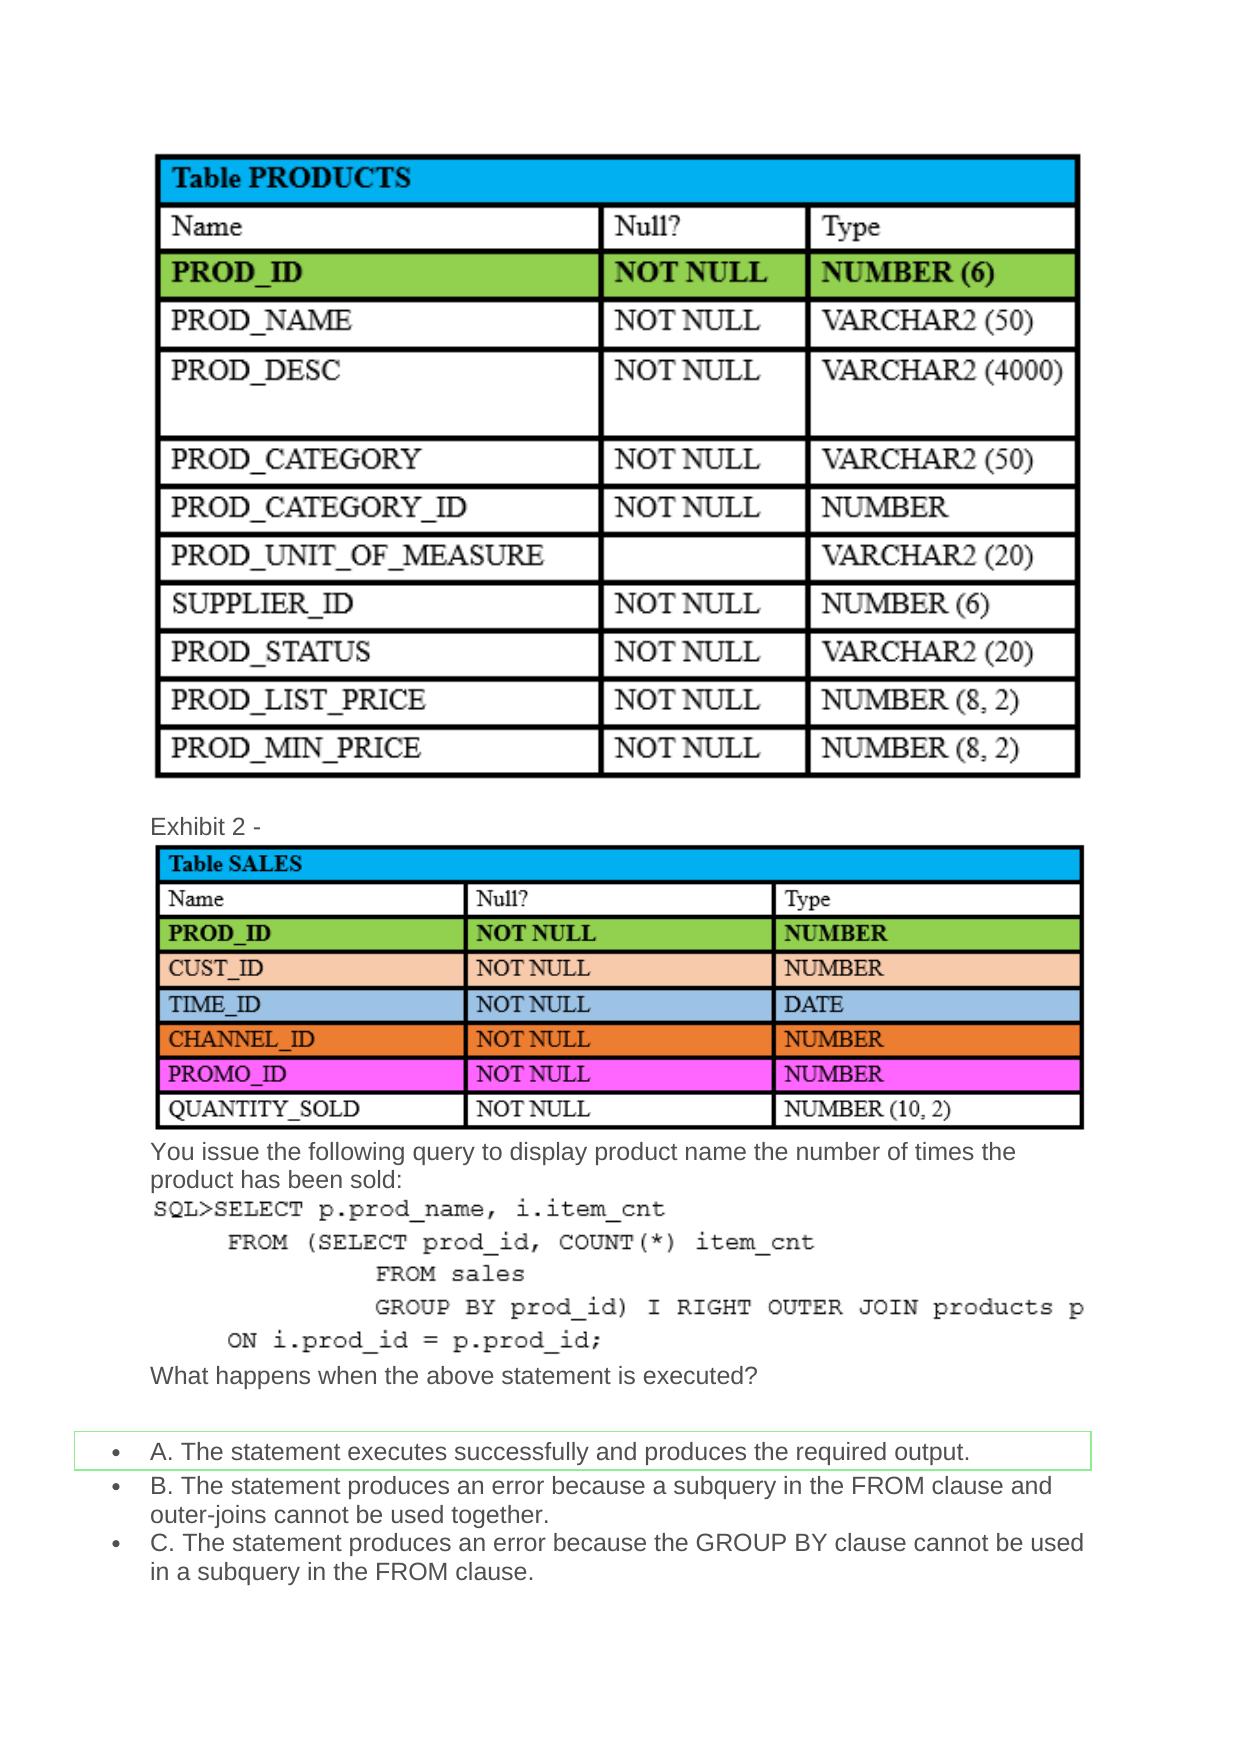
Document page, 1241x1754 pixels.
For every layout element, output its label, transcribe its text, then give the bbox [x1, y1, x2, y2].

picture [150, 150, 1090, 784]
text View the Exhibits and examine PRODUCTS and SALES tables. Exhibit 1 - Exhibit 2 - You issue the following query to display product name the number of times the product has been sold: What happens when the above statement is executed? [150, 1137, 1090, 1194]
list B. The statement produces an error because a subquery in the FROM clause and outer-joins cannot be used together. [112, 1471, 1090, 1528]
picture [150, 841, 1090, 1137]
picture [150, 1194, 1090, 1362]
text View the Exhibits and examine PRODUCTS and SALES tables. Exhibit 1 - Exhibit 2 - You issue the following query to display product name the number of times the product has been sold: What happens when the above statement is executed? [150, 784, 1090, 841]
text View the Exhibits and examine PRODUCTS and SALES tables. Exhibit 1 - Exhibit 2 - You issue the following query to display product name the number of times the product has been sold: What happens when the above statement is executed? [150, 1362, 1090, 1390]
list A. The statement executes successfully and produces the required output. [75, 1432, 1090, 1469]
list C. The statement produces an error because the GROUP BY clause cannot be used in a subquery in the FROM clause. [112, 1528, 1090, 1586]
